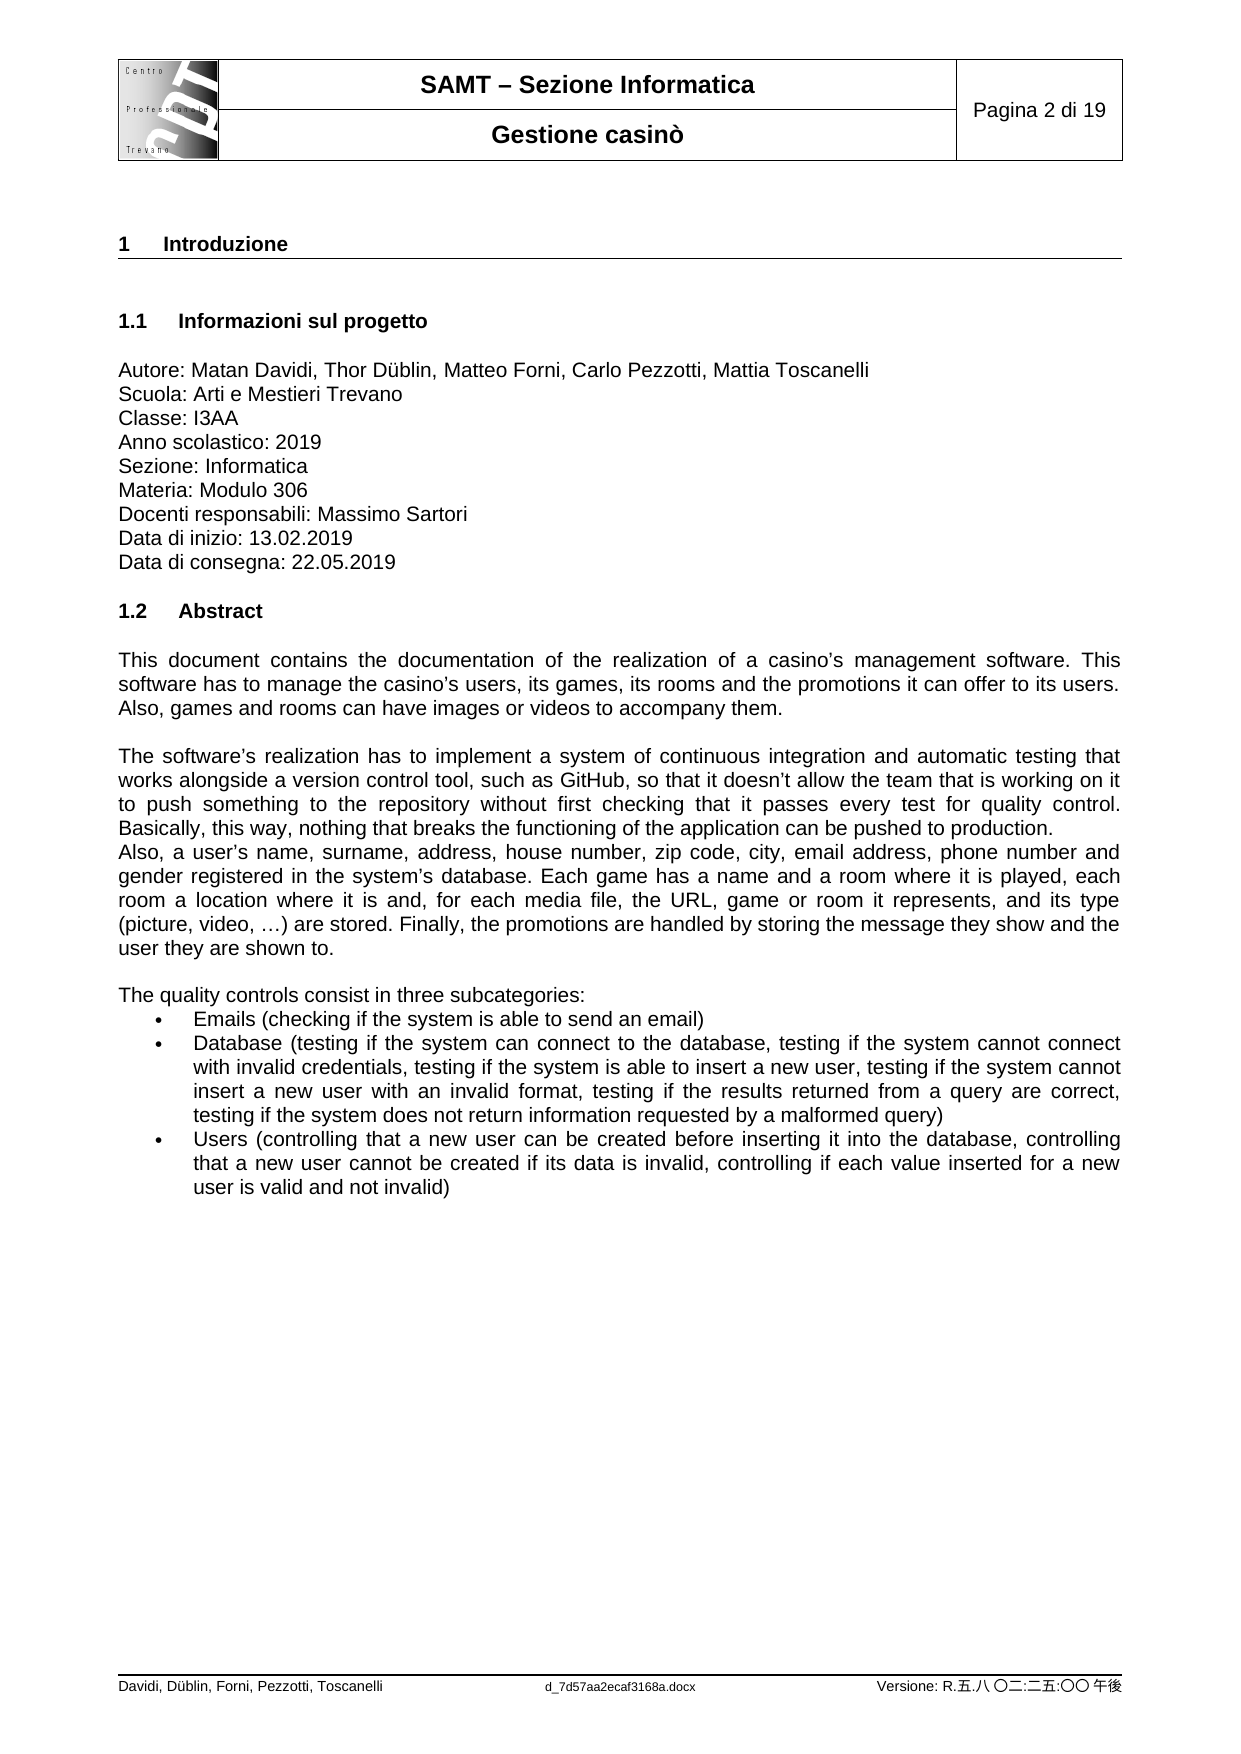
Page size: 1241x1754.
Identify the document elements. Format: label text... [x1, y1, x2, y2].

text Also, a user’s name, surname, address, house number, zip code, city, email address, phone number and gender registered in the system’s database. Each game has a name and a room where it is played, each room a location where it is and, for each media file, the URL, game or room it represents, and its type (picture, video, …) are stored. Finally, the promotions are handled by storing the message they show and the user they are shown to. [118, 839, 1122, 959]
text Anno scolastico: 2019 [118, 430, 1122, 454]
text Sezione: Informatica [118, 454, 1122, 478]
text Autore: Matan Davidi, Thor Düblin, Matteo Forni, Carlo Pezzotti, Mattia Toscanelli [118, 358, 1122, 382]
subtitle Abstract [118, 599, 1122, 623]
list Emails (checking if the system is able to send an email) [156, 1007, 1122, 1031]
text Materia: Modulo 306 [118, 478, 1122, 502]
text Data di consegna: 22.05.2019 [118, 550, 1122, 574]
text Scuola: Arti e Mestieri Trevano [118, 382, 1122, 406]
text This document contains the documentation of the realization of a casino’s management software. This software has to manage the casino’s users, its games, its rooms and the promotions it can offer to its users. Also, games and rooms can have images or videos to accompany them. [118, 648, 1122, 720]
text Classe: I3AA [118, 406, 1122, 430]
list Users (controlling that a new user can be created before inserting it into the database, controlling that a new user cannot be created if its data is invalid, controlling if each value inserted for a new user is valid and not invalid) [156, 1127, 1122, 1199]
text The software’s realization has to implement a system of continuous integration and automatic testing that works alongside a version control tool, such as GitHub, so that it doesn’t allow the team that is working on it to push something to the repository without first checking that it passes every test for quality control. Basically, this way, nothing that breaks the functioning of the application can be pushed to production. [118, 744, 1122, 839]
list Database (testing if the system can connect to the database, testing if the system cannot connect with invalid credentials, testing if the system is able to insert a new user, testing if the system cannot insert a new user with an invalid format, testing if the results returned from a query are correct, testing if the system does not return information requested by a malformed query) [156, 1031, 1122, 1127]
text Data di inizio: 13.02.2019 [118, 526, 1122, 550]
subtitle Introduzione [118, 232, 1122, 258]
picture [118, 60, 218, 159]
text Docenti responsabili: Massimo Sartori [118, 502, 1122, 526]
text The quality controls consist in three subcategories: [118, 983, 1122, 1007]
subtitle Informazioni sul progetto [118, 309, 1122, 333]
